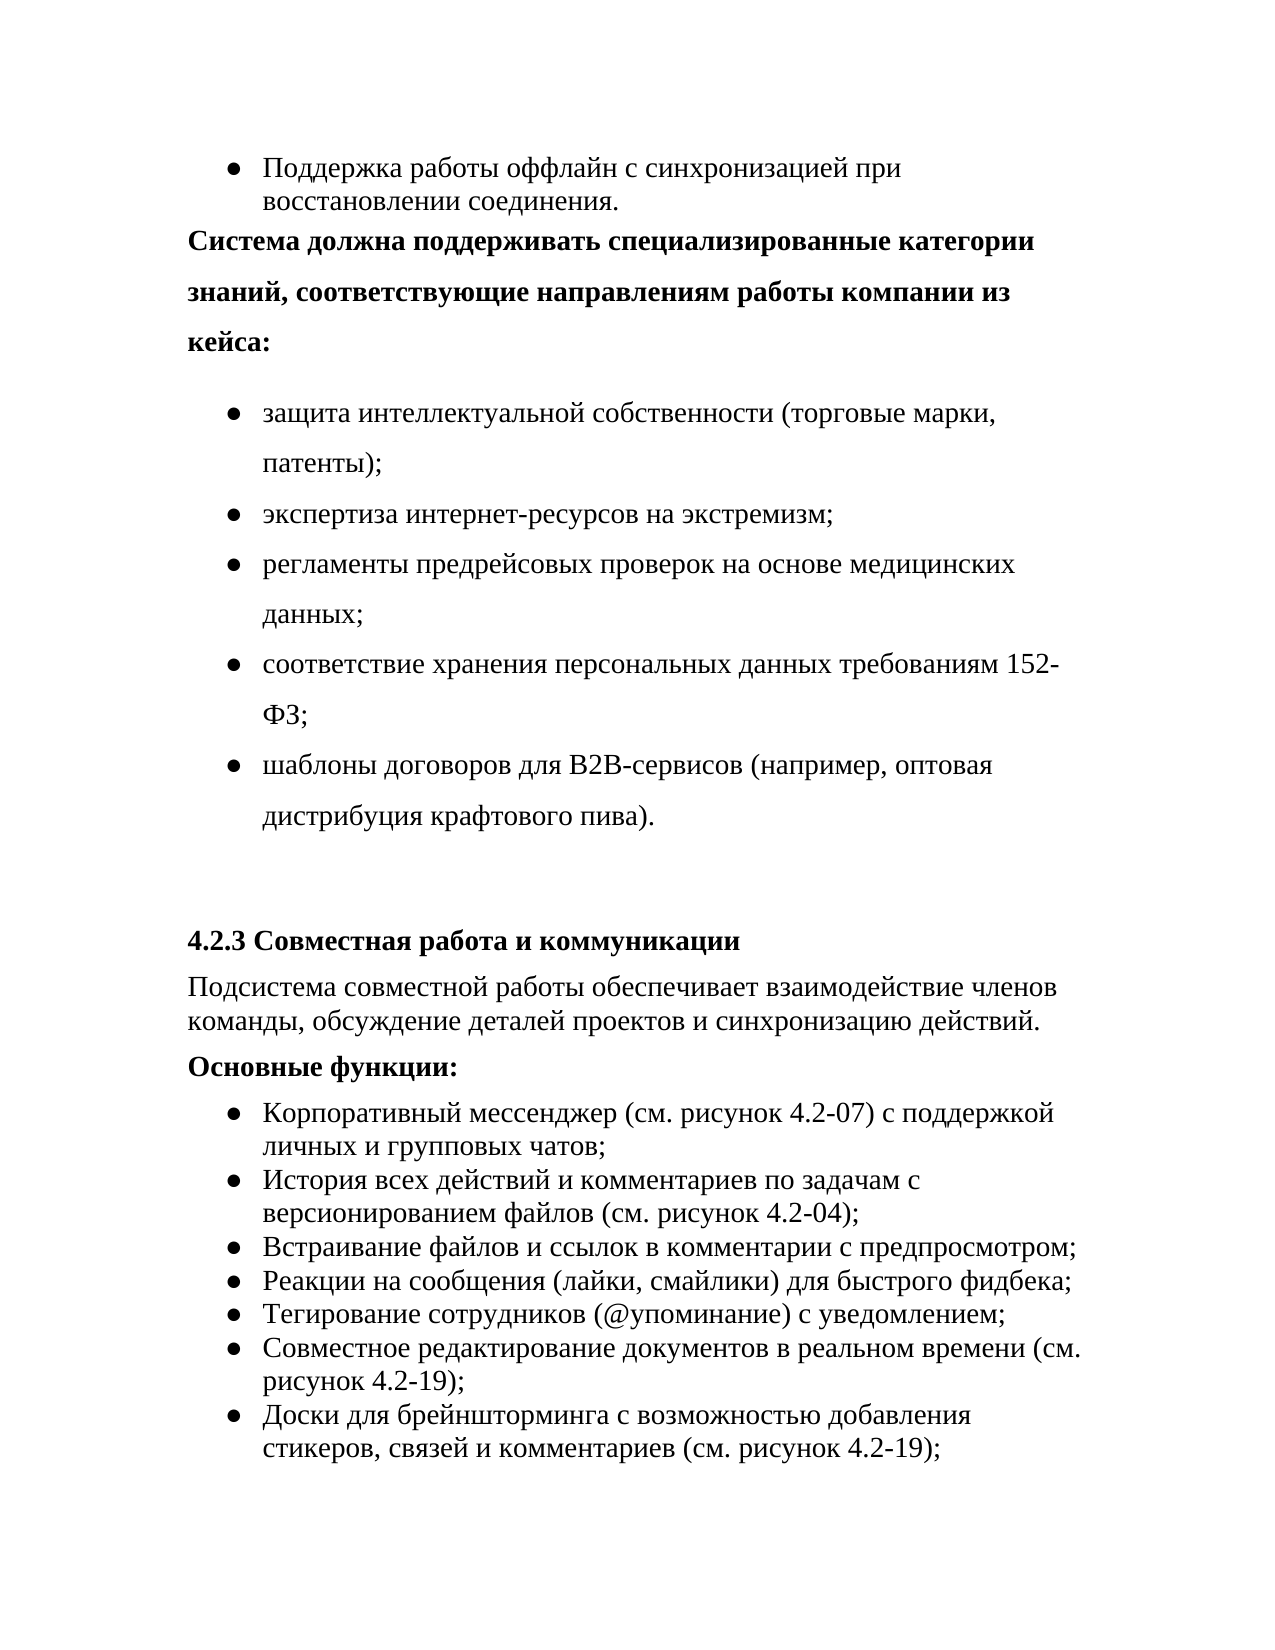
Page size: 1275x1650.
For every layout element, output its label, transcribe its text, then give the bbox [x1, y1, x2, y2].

list Поддержка работы оффлайн с синхронизацией при восстановлении соединения. [225, 150, 1087, 217]
list соответствие хранения персональных данных требованиям 152-ФЗ; [225, 647, 1087, 731]
text Основные функции: [187, 1049, 1087, 1082]
list Корпоративный мессенджер (см. рисунок 4.2-07) с поддержкой личных и групповых чатов; [225, 1095, 1087, 1162]
list Тегирование сотрудников (@упоминание) с уведомлением; [225, 1296, 1087, 1330]
list защита интеллектуальной собственности (торговые марки, патенты); [225, 395, 1087, 479]
list экспертиза интернет-ресурсов на экстремизм; [225, 496, 1087, 529]
list Встраивание файлов и ссылок в комментарии с предпросмотром; [225, 1229, 1087, 1263]
subtitle 4.2.3 Совместная работа и коммуникации [187, 923, 1087, 957]
text Система должна поддерживать специализированные категории знаний, соответствующие направлениям работы компании из кейса: [187, 223, 1087, 357]
list История всех действий и комментариев по задачам с версионированием файлов (см. рисунок 4.2-04); [225, 1162, 1087, 1229]
list шаблоны договоров для B2B-сервисов (например, оптовая дистрибуция крафтового пива). [225, 747, 1087, 881]
list Совместное редактирование документов в реальном времени (см. рисунок 4.2-19); [225, 1330, 1087, 1397]
text Подсистема совместной работы обеспечивает взаимодействие членов команды, обсуждение деталей проектов и синхронизацию действий. [187, 969, 1087, 1036]
list Доски для брейншторминга с возможностью добавления стикеров, связей и комментариев (см. рисунок 4.2-19); [225, 1397, 1087, 1464]
list регламенты предрейсовых проверок на основе медицинских данных; [225, 546, 1087, 630]
list Реакции на сообщения (лайки, смайлики) для быстрого фидбека; [225, 1263, 1087, 1296]
